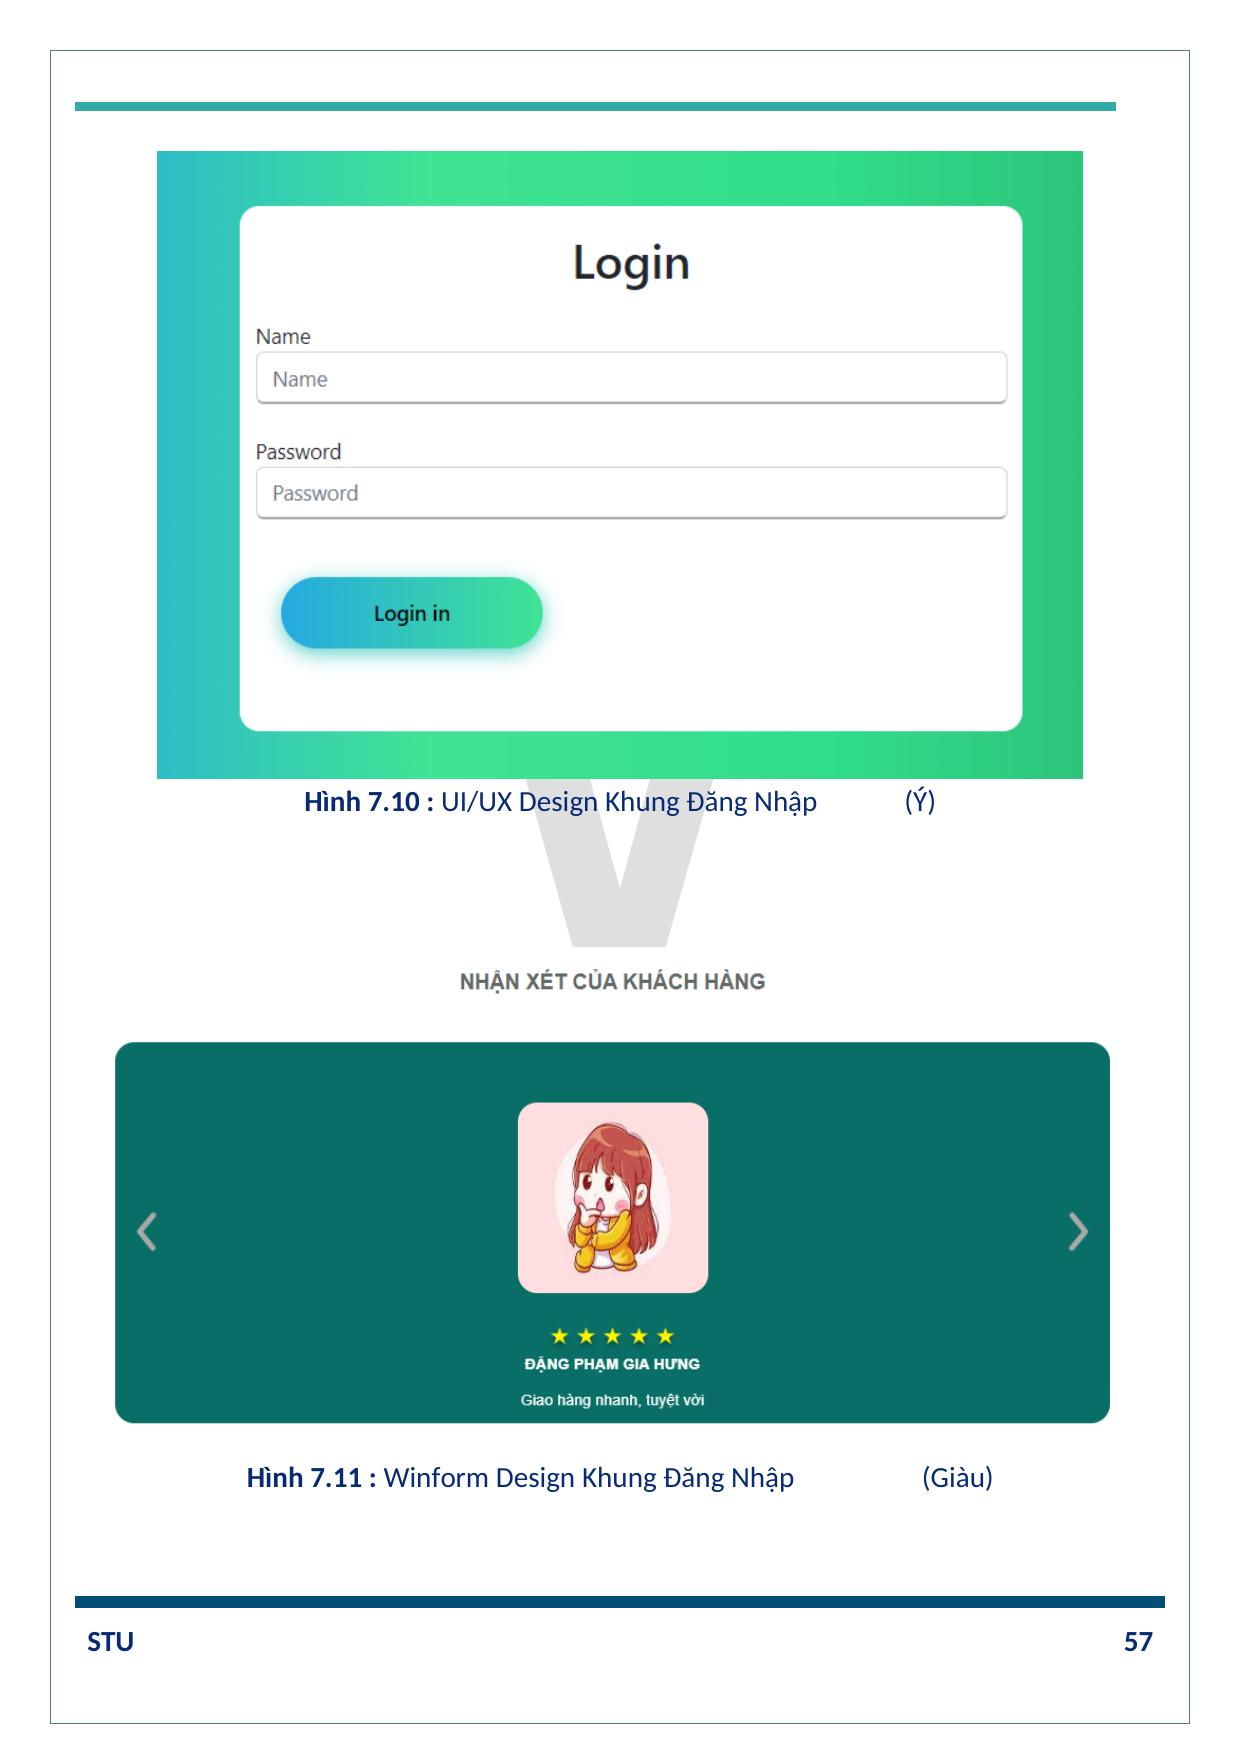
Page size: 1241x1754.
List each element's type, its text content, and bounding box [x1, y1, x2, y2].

text Hình 7.11 : Winform Design Khung Đăng Nhập (Giàu) [75, 1459, 1165, 1494]
picture [75, 947, 1165, 1454]
picture [157, 151, 1084, 779]
text Hình 7.10 : UI/UX Design Khung Đăng Nhập (Ý) [75, 783, 1165, 819]
